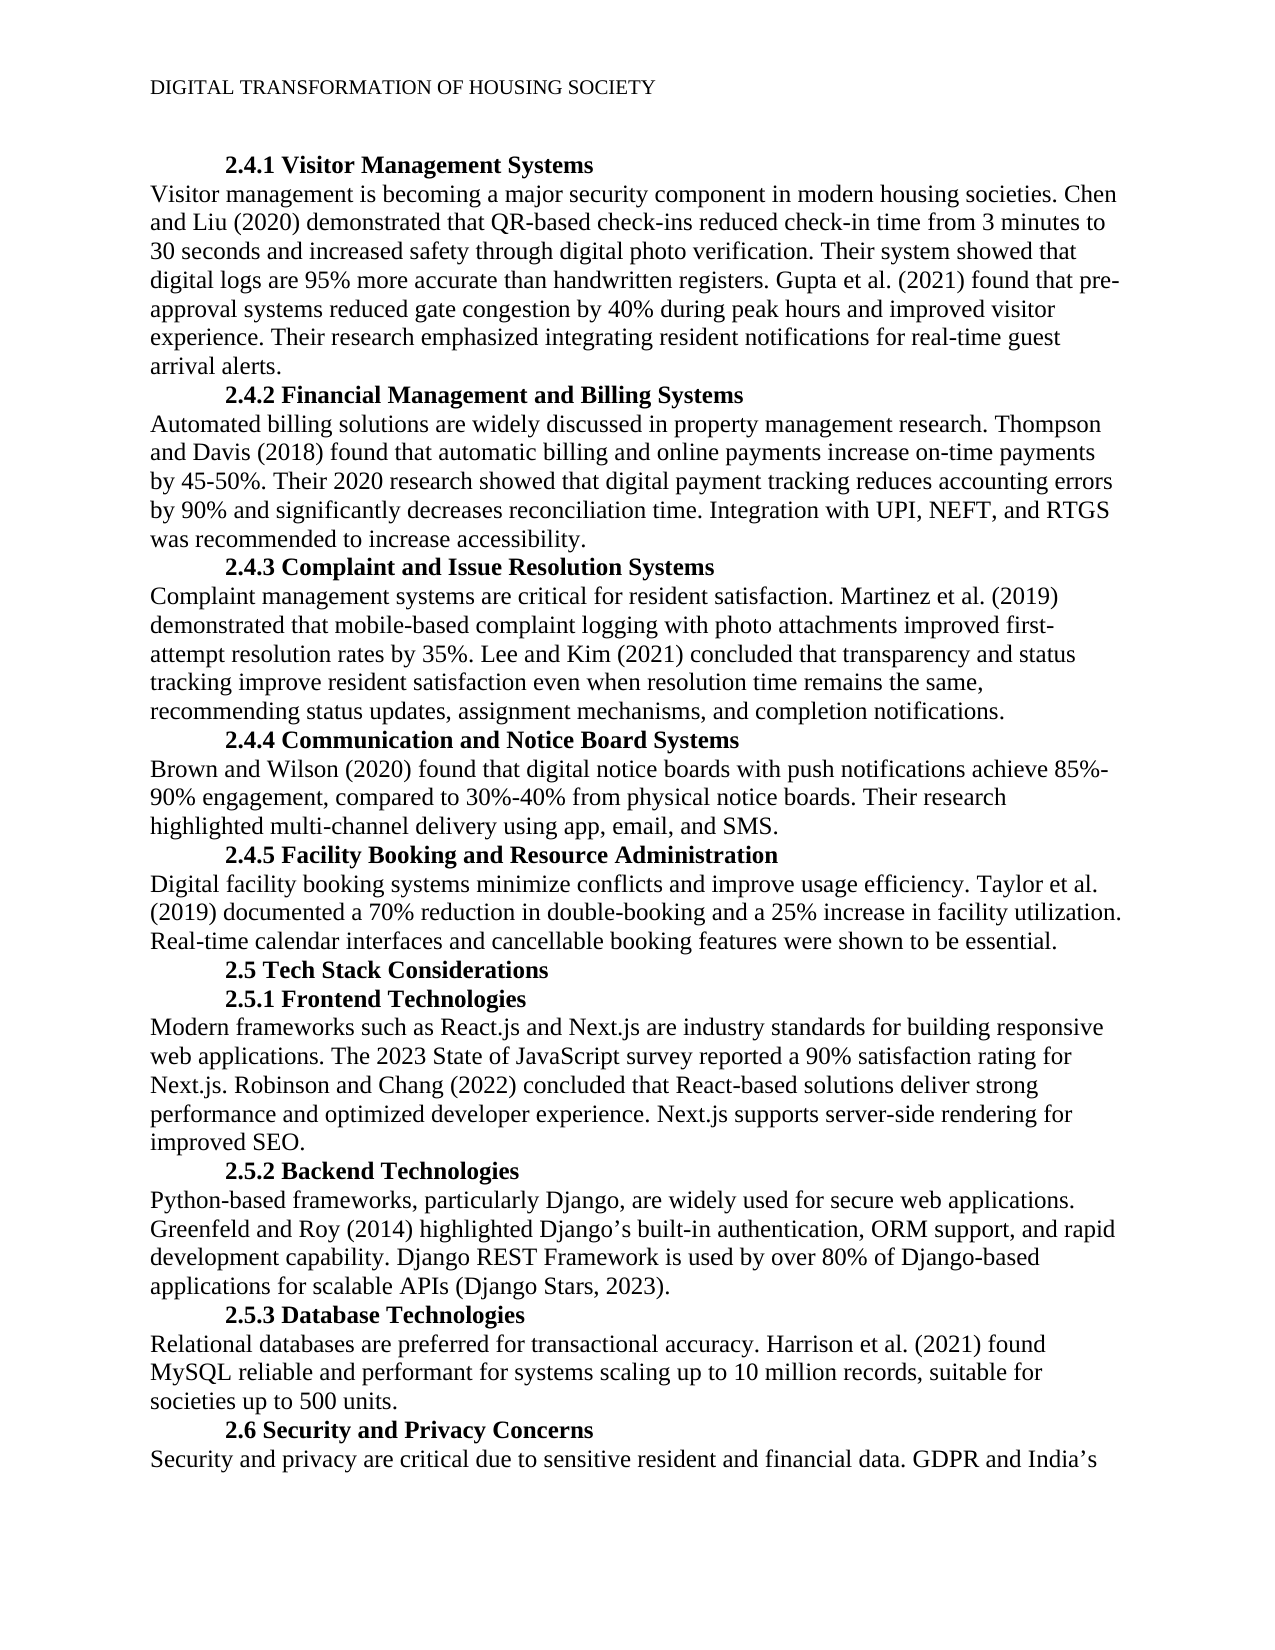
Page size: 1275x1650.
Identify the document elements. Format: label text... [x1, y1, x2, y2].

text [150, 1415, 1125, 1472]
text 2.4.4 Communication and Notice Board Systems Brown and Wilson (2020) found that digital notice boards with push notifications achieve 85%-90% engagement, compared to 30%-40% from physical notice boards. Their research highlighted multi-channel delivery using app, email, and SMS. [150, 725, 1125, 840]
text 2.5.1 Frontend Technologies Modern frameworks such as React.js and Next.js are industry standards for building responsive web applications. The 2023 State of JavaScript survey reported a 90% satisfaction rating for Next.js. Robinson and Chang (2022) concluded that React-based solutions deliver strong performance and optimized developer experience. Next.js supports server-side rendering for improved SEO. [150, 984, 1125, 1156]
text 2.5 Tech Stack Considerations [150, 955, 1125, 984]
text 2.5.2 Backend Technologies Python-based frameworks, particularly Django, are widely used for secure web applications. Greenfeld and Roy (2014) highlighted Django’s built-in authentication, ORM support, and rapid development capability. Django REST Framework is used by over 80% of Django-based applications for scalable APIs (Django Stars, 2023). [150, 1156, 1125, 1300]
text 2.4.5 Facility Booking and Resource Administration Digital facility booking systems minimize conflicts and improve usage efficiency. Taylor et al. (2019) documented a 70% reduction in double-booking and a 25% increase in facility utilization. Real-time calendar interfaces and cancellable booking features were shown to be essential. [150, 840, 1125, 955]
text 2.4.1 Visitor Management Systems Visitor management is becoming a major security component in modern housing societies. Chen and Liu (2020) demonstrated that QR-based check-ins reduced check-in time from 3 minutes to 30 seconds and increased safety through digital photo verification. Their system showed that digital logs are 95% more accurate than handwritten registers. Gupta et al. (2021) found that pre-approval systems reduced gate congestion by 40% during peak hours and improved visitor experience. Their research emphasized integrating resident notifications for real-time guest arrival alerts. [150, 150, 1125, 380]
text 2.4.2 Financial Management and Billing Systems Automated billing solutions are widely discussed in property management research. Thompson and Davis (2018) found that automatic billing and online payments increase on-time payments by 45-50%. Their 2020 research showed that digital payment tracking reduces accounting errors by 90% and significantly decreases reconciliation time. Integration with UPI, NEFT, and RTGS was recommended to increase accessibility. [150, 380, 1125, 552]
text 2.4.3 Complaint and Issue Resolution Systems Complaint management systems are critical for resident satisfaction. Martinez et al. (2019) demonstrated that mobile-based complaint logging with photo attachments improved first-attempt resolution rates by 35%. Lee and Kim (2021) concluded that transparency and status tracking improve resident satisfaction even when resolution time remains the same, recommending status updates, assignment mechanisms, and completion notifications. [150, 552, 1125, 725]
text 2.5.3 Database Technologies Relational databases are preferred for transactional accuracy. Harrison et al. (2021) found MySQL reliable and performant for systems scaling up to 10 million records, suitable for societies up to 500 units. [150, 1300, 1125, 1415]
